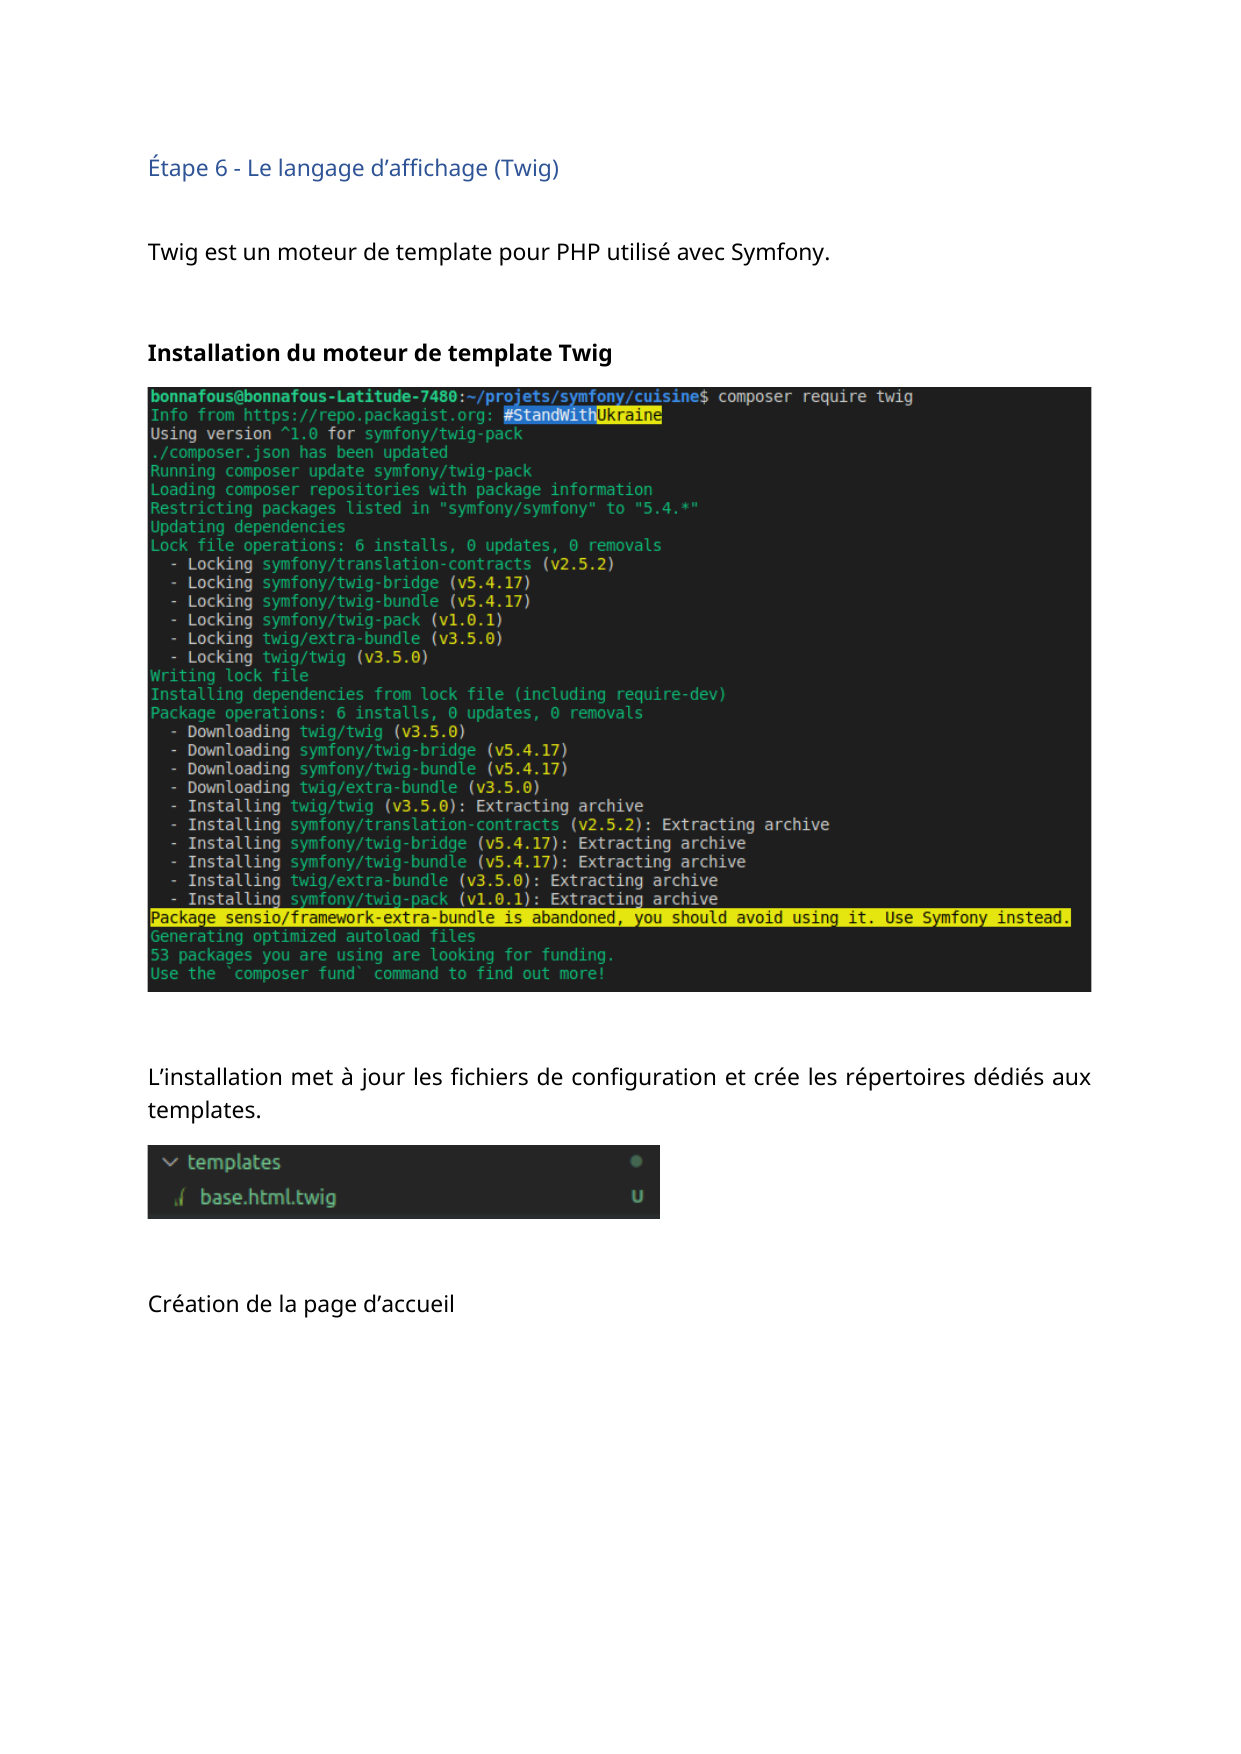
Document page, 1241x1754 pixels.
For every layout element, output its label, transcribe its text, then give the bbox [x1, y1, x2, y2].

text Twig est un moteur de template pour PHP utilisé avec Symfony. [148, 236, 1093, 267]
text Création de la page d’accueil [148, 1288, 1093, 1319]
picture [147, 1145, 660, 1219]
text L’installation met à jour les fichiers de configuration et crée les répertoires dédiés aux templates. [148, 1061, 1093, 1126]
subtitle Étape 6 - Le langage d’affichage (Twig) [148, 152, 1093, 183]
picture [147, 387, 1092, 992]
text Installation du moteur de template Twig [148, 337, 1093, 368]
